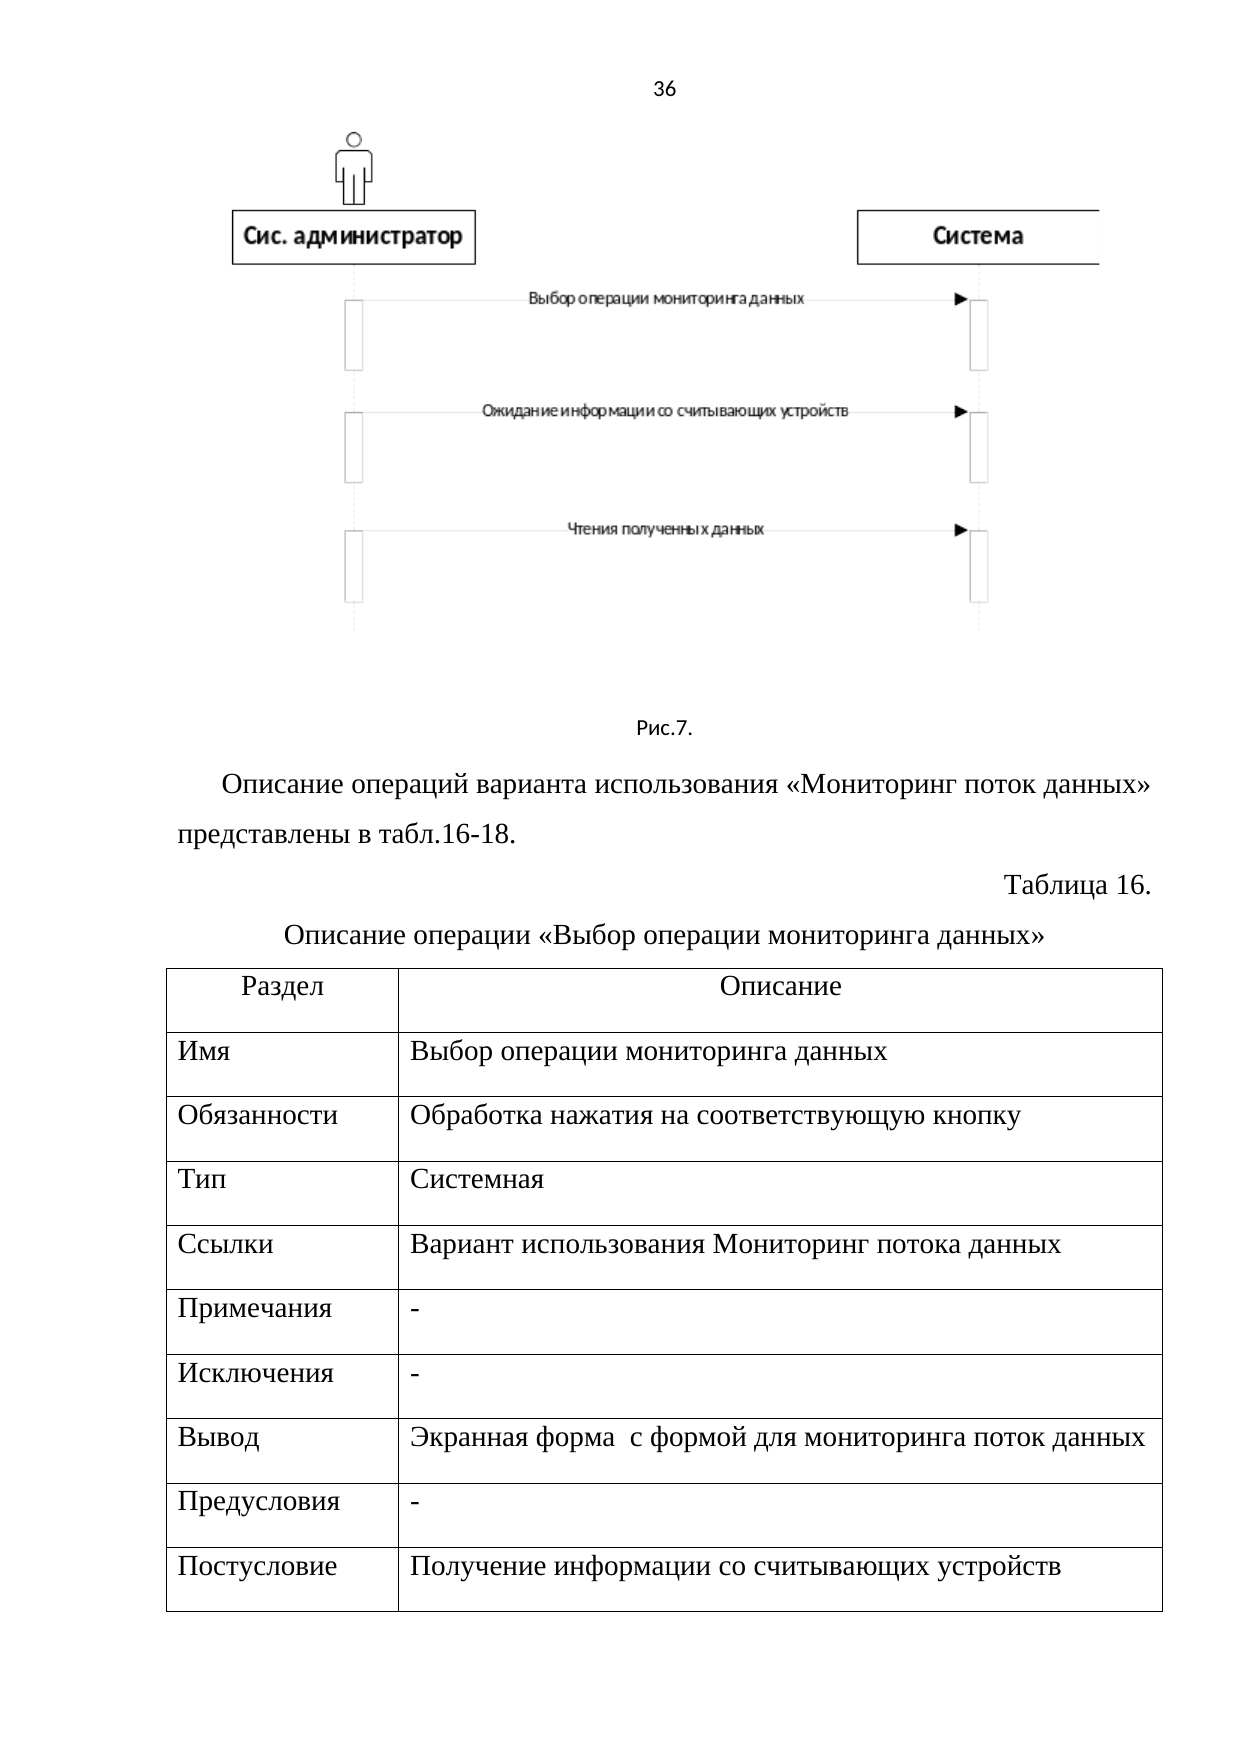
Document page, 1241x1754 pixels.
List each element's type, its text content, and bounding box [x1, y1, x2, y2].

table_cell Постусловие [167, 1548, 398, 1611]
table_cell Получение информации со считывающих устройств [399, 1548, 1162, 1611]
table_cell Выбор операции мониторинга данных [399, 1033, 1162, 1096]
table_cell Имя [167, 1033, 398, 1096]
table_cell Вывод [167, 1419, 398, 1482]
table_cell Тип [167, 1162, 398, 1225]
table_header Раздел [167, 969, 398, 1032]
table_cell Вариант использования Мониторинг потока данных [399, 1226, 1162, 1289]
table_header Описание [399, 969, 1162, 1032]
table_cell - [399, 1290, 1162, 1354]
text Рис.7. [177, 713, 1152, 741]
table_cell Примечания [167, 1290, 398, 1354]
table_cell - [399, 1484, 1162, 1547]
table_cell Системная [399, 1162, 1162, 1225]
table_cell Экранная форма с формой для мониторинга поток данных [399, 1419, 1162, 1482]
table_cell Обработка нажатия на соответствующую кнопку [399, 1097, 1162, 1161]
table_cell Предусловия [167, 1484, 398, 1547]
table_cell - [399, 1355, 1162, 1418]
table_cell Исключения [167, 1355, 398, 1418]
text Описание операции «Выбор операции мониторинга данных» [177, 917, 1152, 951]
text Таблица 16. [177, 867, 1152, 900]
table_cell Ссылки [167, 1226, 398, 1289]
table_cell Обязанности [167, 1097, 398, 1161]
text Описание операций варианта использования «Мониторинг поток данных» представлены в табл.16-18. [177, 766, 1152, 850]
